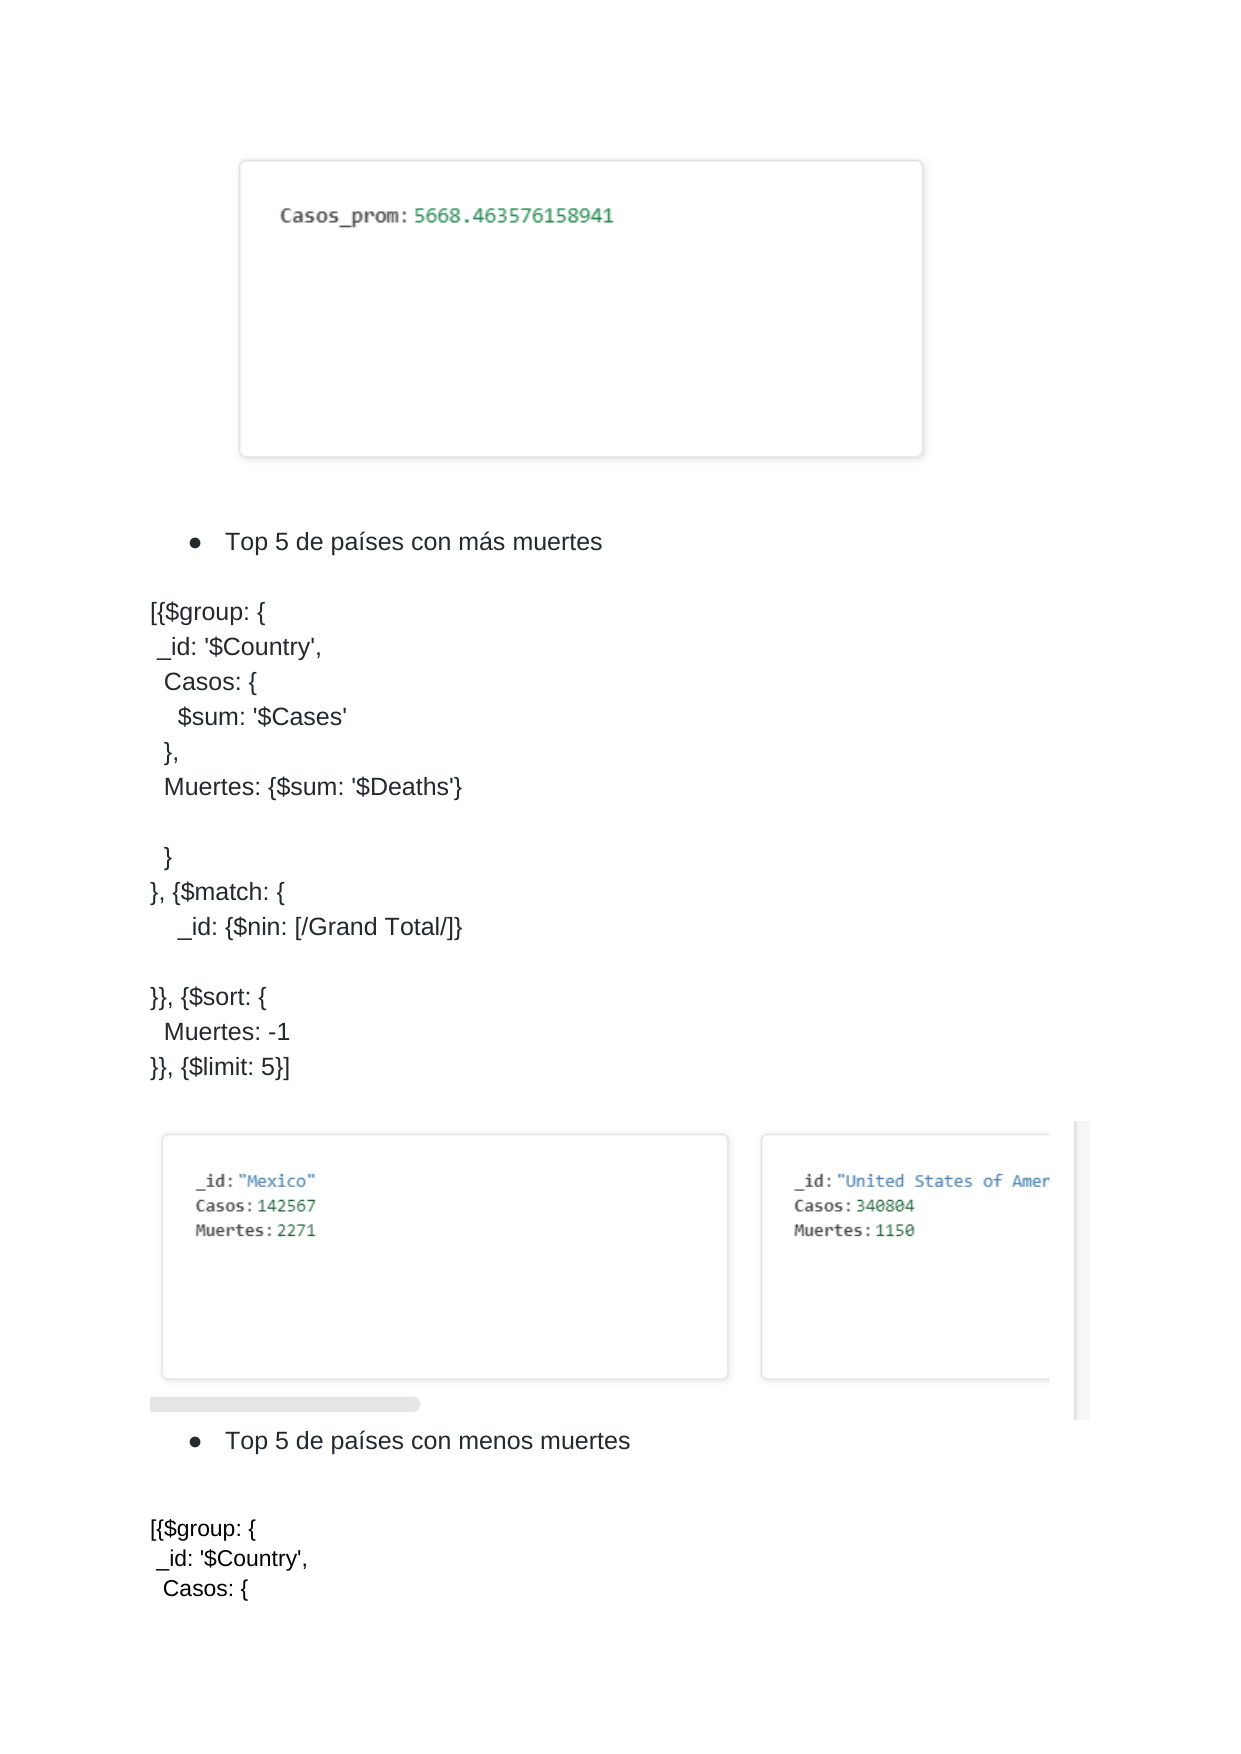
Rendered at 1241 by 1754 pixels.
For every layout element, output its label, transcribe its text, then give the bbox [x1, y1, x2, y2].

text }, [150, 737, 1090, 765]
text [{$group: { [150, 1515, 1090, 1541]
text Casos: { [150, 667, 1090, 695]
text Casos: { [150, 1575, 1090, 1602]
text }, {$match: { [150, 877, 1090, 905]
text Muertes: {$sum: '$Deaths'} [150, 772, 1090, 800]
text }}, {$limit: 5}] [150, 1052, 1090, 1080]
text _id: {$nin: [/Grand Total/]} [150, 912, 1090, 940]
text } [150, 842, 1090, 870]
list Top 5 de países con menos muertes [187, 1426, 1090, 1454]
text }}, {$sort: { [150, 982, 1090, 1010]
picture [150, 1121, 1091, 1420]
text _id: '$Country', [150, 1545, 1090, 1571]
list Top 5 de países con más muertes [187, 527, 1090, 555]
text [{$group: { [150, 597, 1090, 625]
text Muertes: -1 [150, 1017, 1090, 1045]
text $sum: '$Cases' [150, 702, 1090, 730]
text _id: '$Country', [150, 632, 1090, 660]
picture [225, 150, 985, 521]
